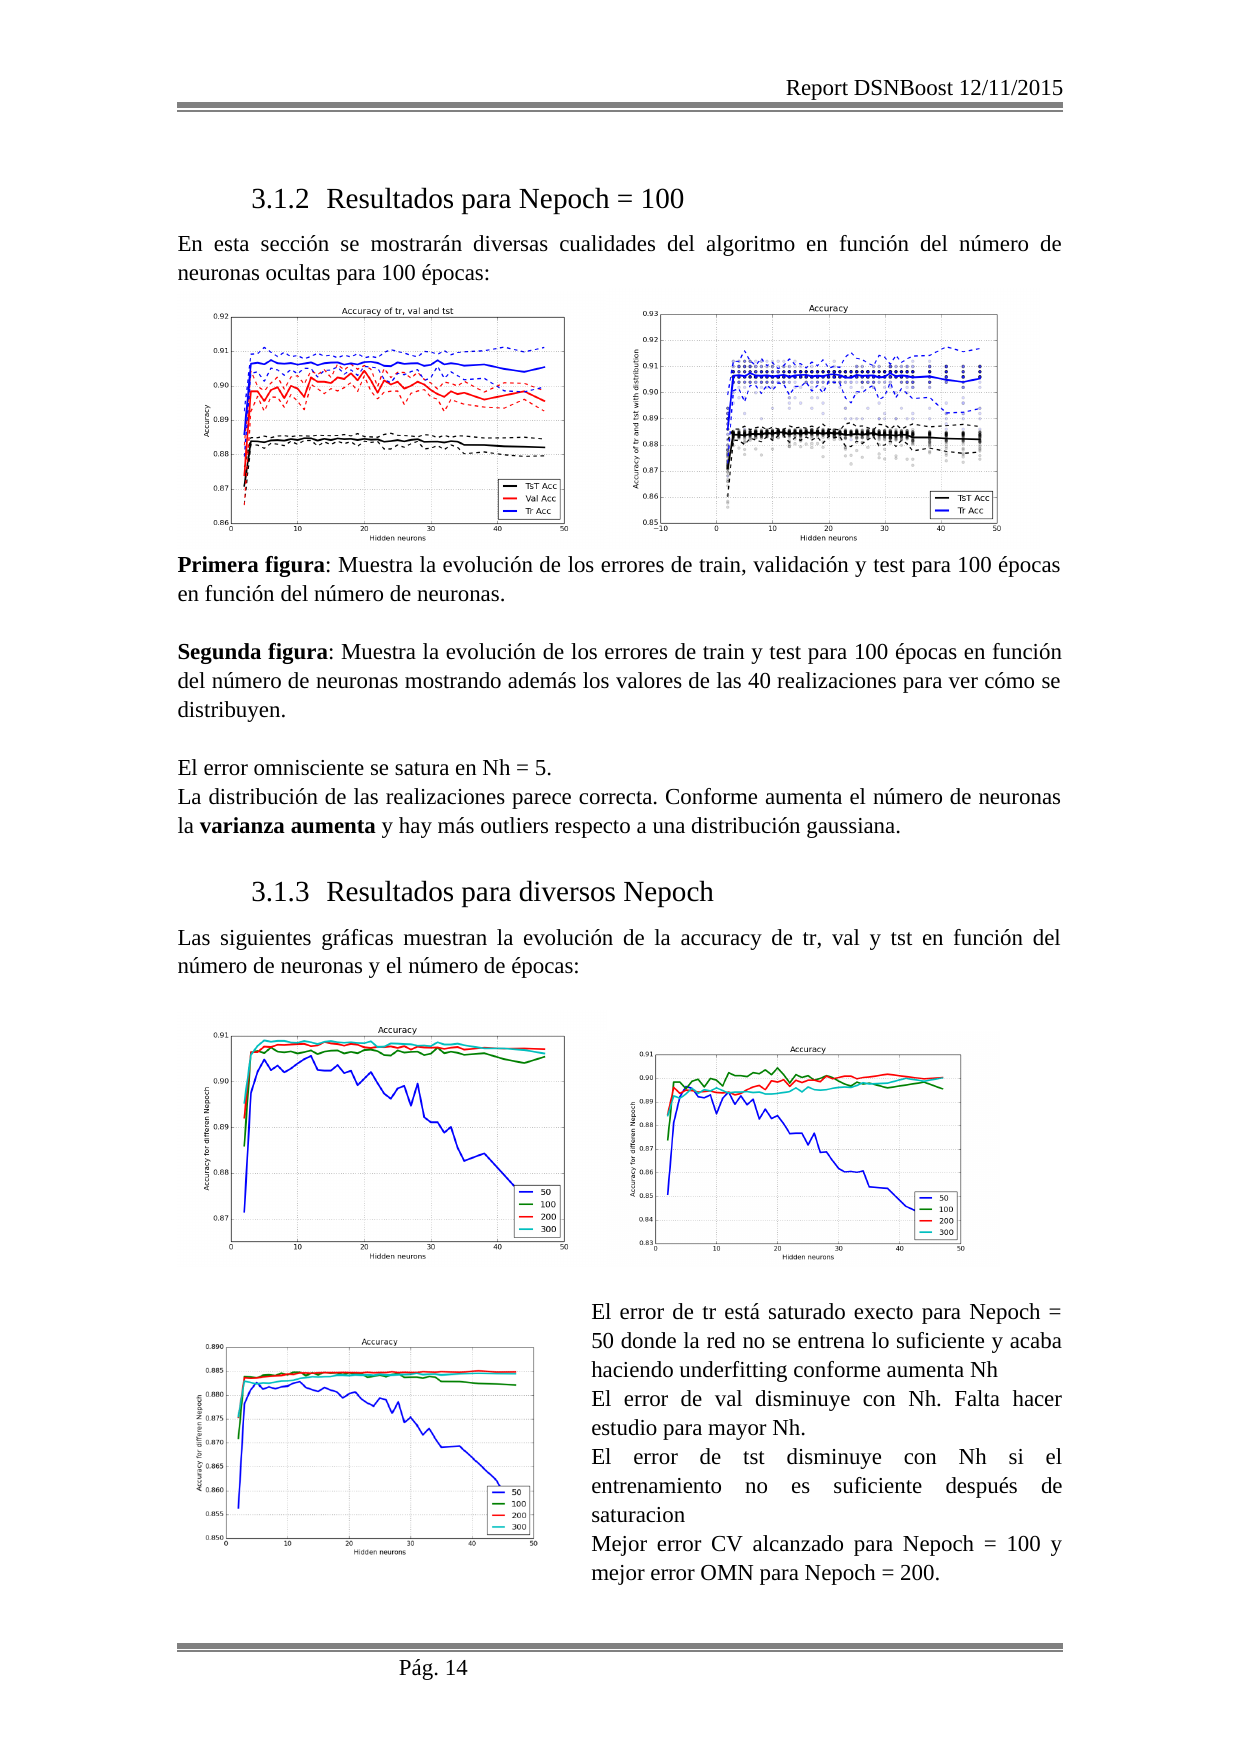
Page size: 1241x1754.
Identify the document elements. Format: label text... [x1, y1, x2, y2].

text Segunda figura: Muestra la evolución de los errores de train y test para 100 épocas en función del número de neuronas mostrando además los valores de las 40 realizaciones para ver cómo se distribuyen. [177, 638, 1063, 722]
subtitle Resultados para Nepoch = 100 [251, 181, 1063, 214]
text Las siguientes gráficas muestran la evolución de la accuracy de tr, val y tst en función del número de neuronas y el número de épocas: [177, 924, 1063, 979]
text El error de tst disminuye con Nh si el entrenamiento no es suficiente después de saturacion [573, 1443, 1063, 1527]
text El error de tr está saturado execto para Nepoch = 50 donde la red no se entrena lo suficiente y acaba haciendo underfitting conforme aumenta Nh [177, 1298, 1063, 1383]
text En esta sección se mostrarán diversas cualidades del algoritmo en función del número de neuronas ocultas para 100 épocas: [177, 230, 1063, 286]
picture [177, 1010, 1000, 1267]
picture [177, 288, 1040, 549]
text Mejor error CV alcanzado para Nepoch = 100 y mejor error OMN para Nepoch = 200. [177, 1530, 1063, 1585]
picture [176, 1324, 573, 1562]
subtitle Resultados para diversos Nepoch [251, 874, 1063, 908]
text Primera figura: Muestra la evolución de los errores de train, validación y test para 100 épocas en función del número de neuronas. [177, 551, 1063, 607]
text El error omnisciente se satura en Nh = 5. [177, 754, 1063, 780]
text El error de val disminuye con Nh. Falta hacer estudio para mayor Nh. [573, 1385, 1063, 1441]
text La distribución de las realizaciones parece correcta. Conforme aumenta el número de neuronas la varianza aumenta y hay más outliers respecto a una distribución gaussiana. [177, 783, 1063, 838]
